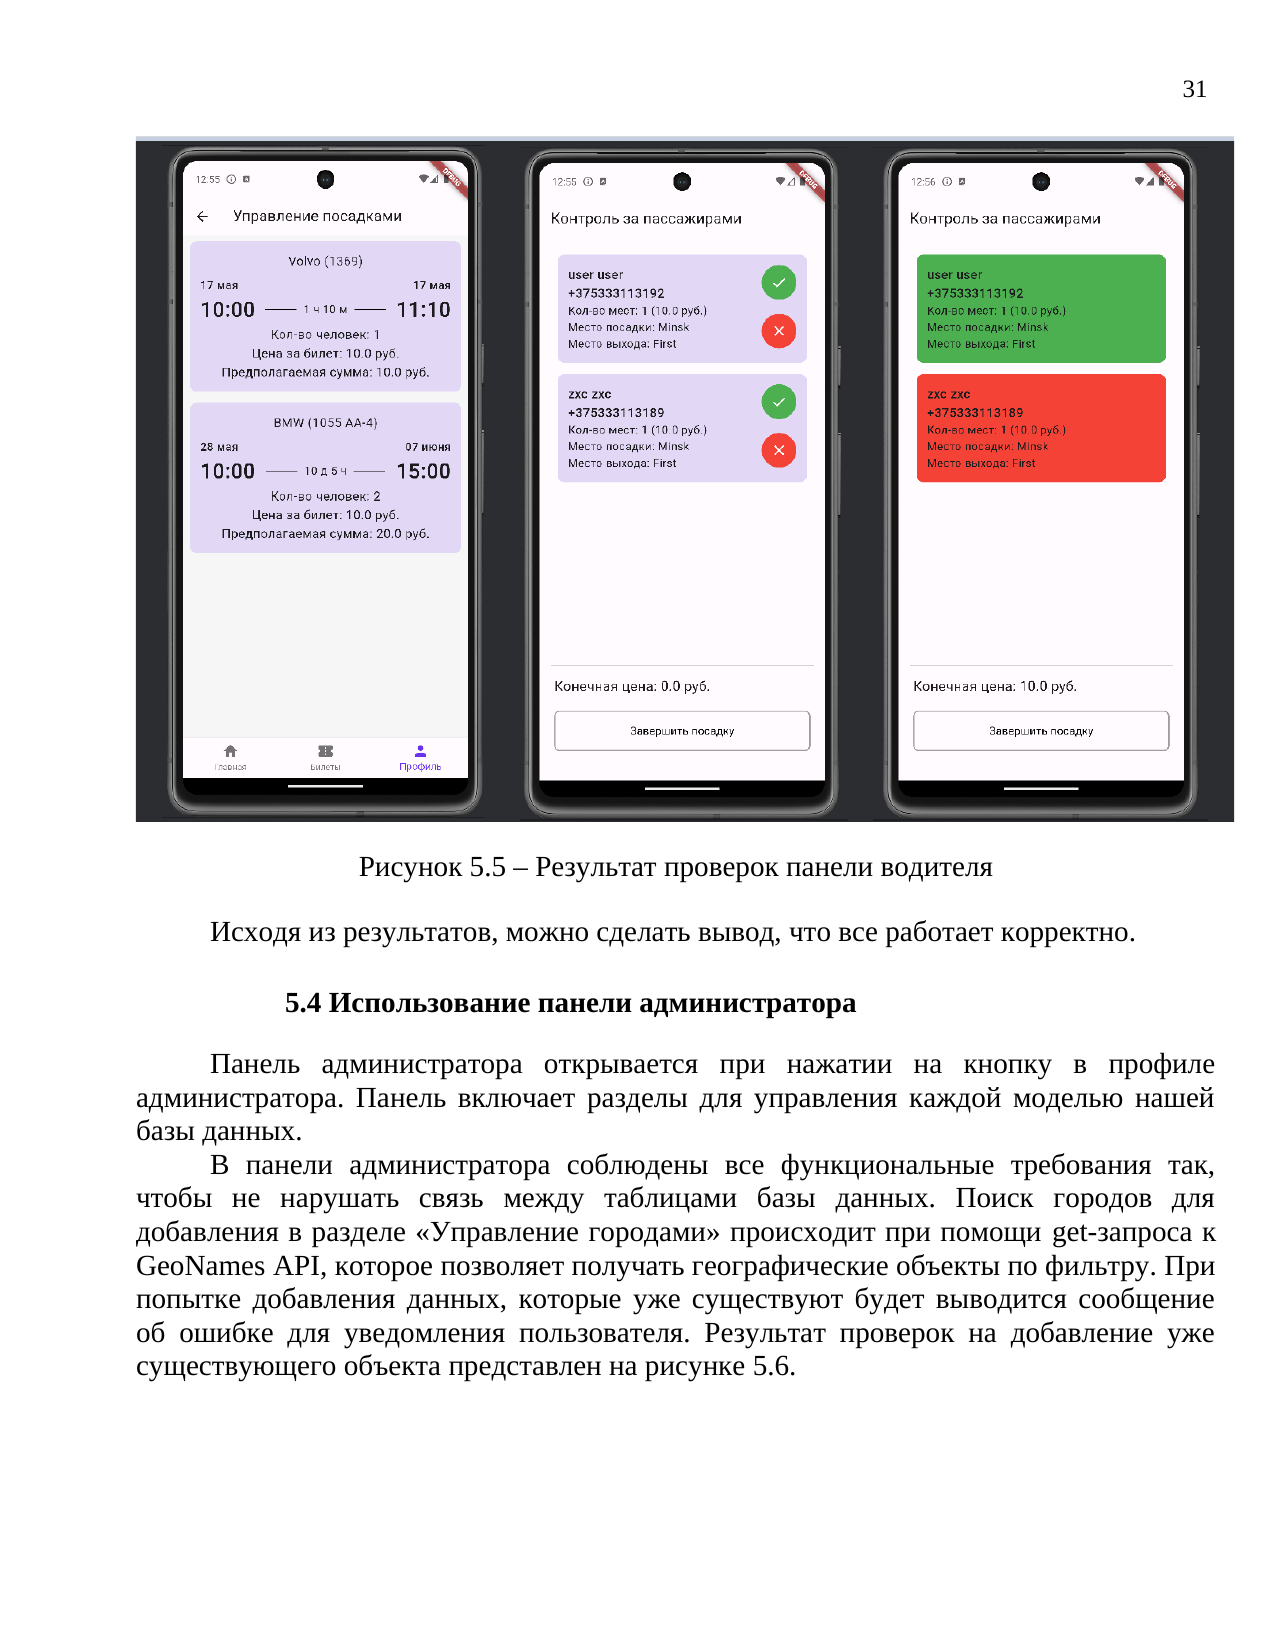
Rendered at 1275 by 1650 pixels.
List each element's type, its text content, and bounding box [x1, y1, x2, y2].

list Использование панели администратора [211, 985, 1216, 1019]
text Исходя из результатов, можно сделать вывод, что все работает корректно. [136, 914, 1216, 948]
text В панели администратора соблюдены все функциональные требования так, чтобы не нарушать связь между таблицами базы данных. Поиск городов для добавления в разделе «Управление городами» происходит при помощи get-запроса к GeoNames API, которое позволяет получать географические объекты по фильтру. При попытке добавления данных, которые уже существуют будет выводится сообщение об ошибке для уведомления пользователя. Результат проверок на добавление уже существующего объекта представлен на рисунке 5.6. [136, 1147, 1216, 1382]
picture [135, 136, 1235, 822]
text Рисунок 5.5 – Результат проверок панели водителя [136, 849, 1216, 882]
text Панель администратора открывается при нажатии на кнопку в профиле администратора. Панель включает разделы для управления каждой моделью нашей базы данных. [136, 1046, 1216, 1147]
